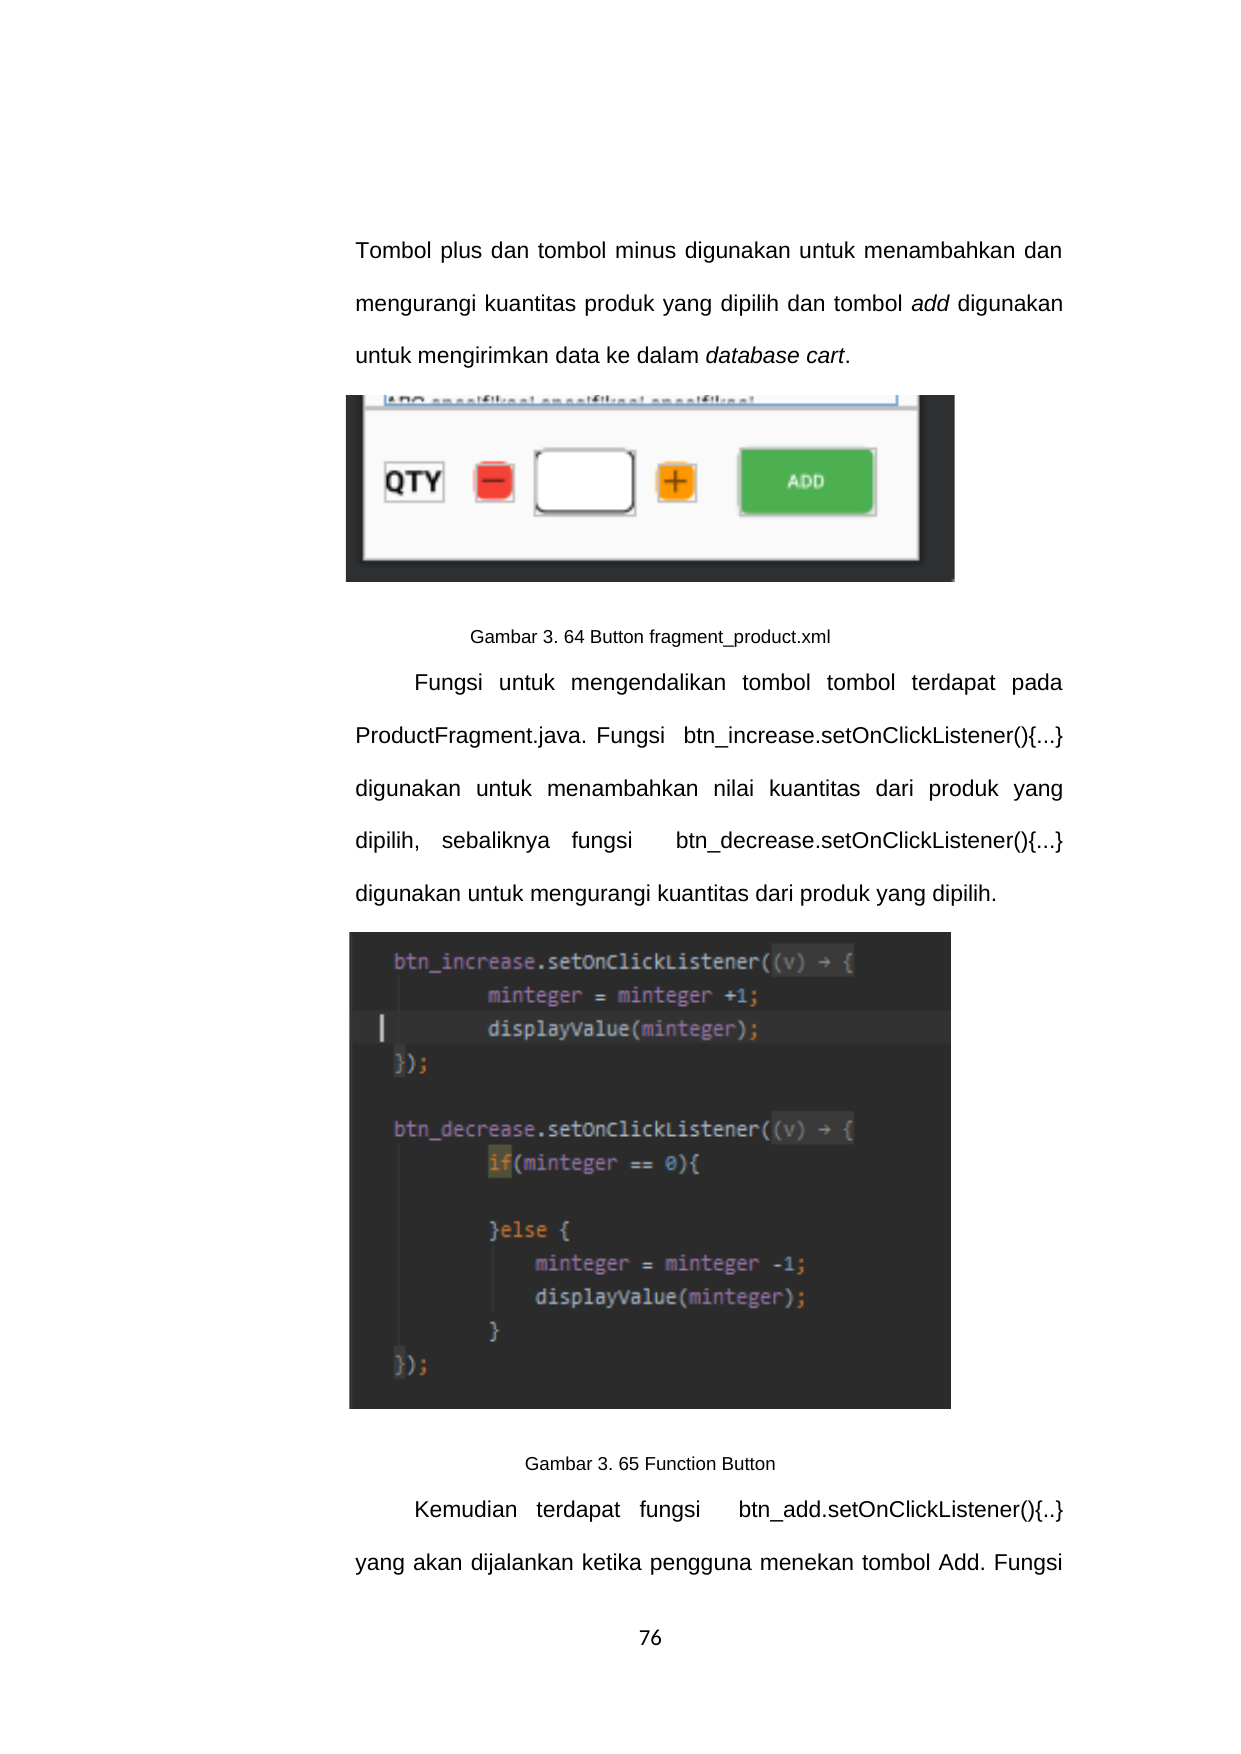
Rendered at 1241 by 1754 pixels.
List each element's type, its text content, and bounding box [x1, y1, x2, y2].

picture [349, 932, 951, 1409]
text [355, 1496, 1063, 1575]
picture [345, 395, 955, 582]
text Gambar 3. 65 Function Button [237, 1453, 1063, 1474]
text Gambar 3. 64 Button fragment_product.xml [237, 626, 1063, 648]
text Fungsi untuk mengendalikan tombol tombol terdapat pada ProductFragment.java. Fungsi btn_increase.setOnClickListener(){...} digunakan untuk menambahkan nilai kuantitas dari produk yang dipilih, sebaliknya fungsi btn_decrease.setOnClickListener(){...} digunakan untuk mengurangi kuantitas dari produk yang dipilih. [355, 669, 1063, 906]
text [355, 237, 1063, 369]
